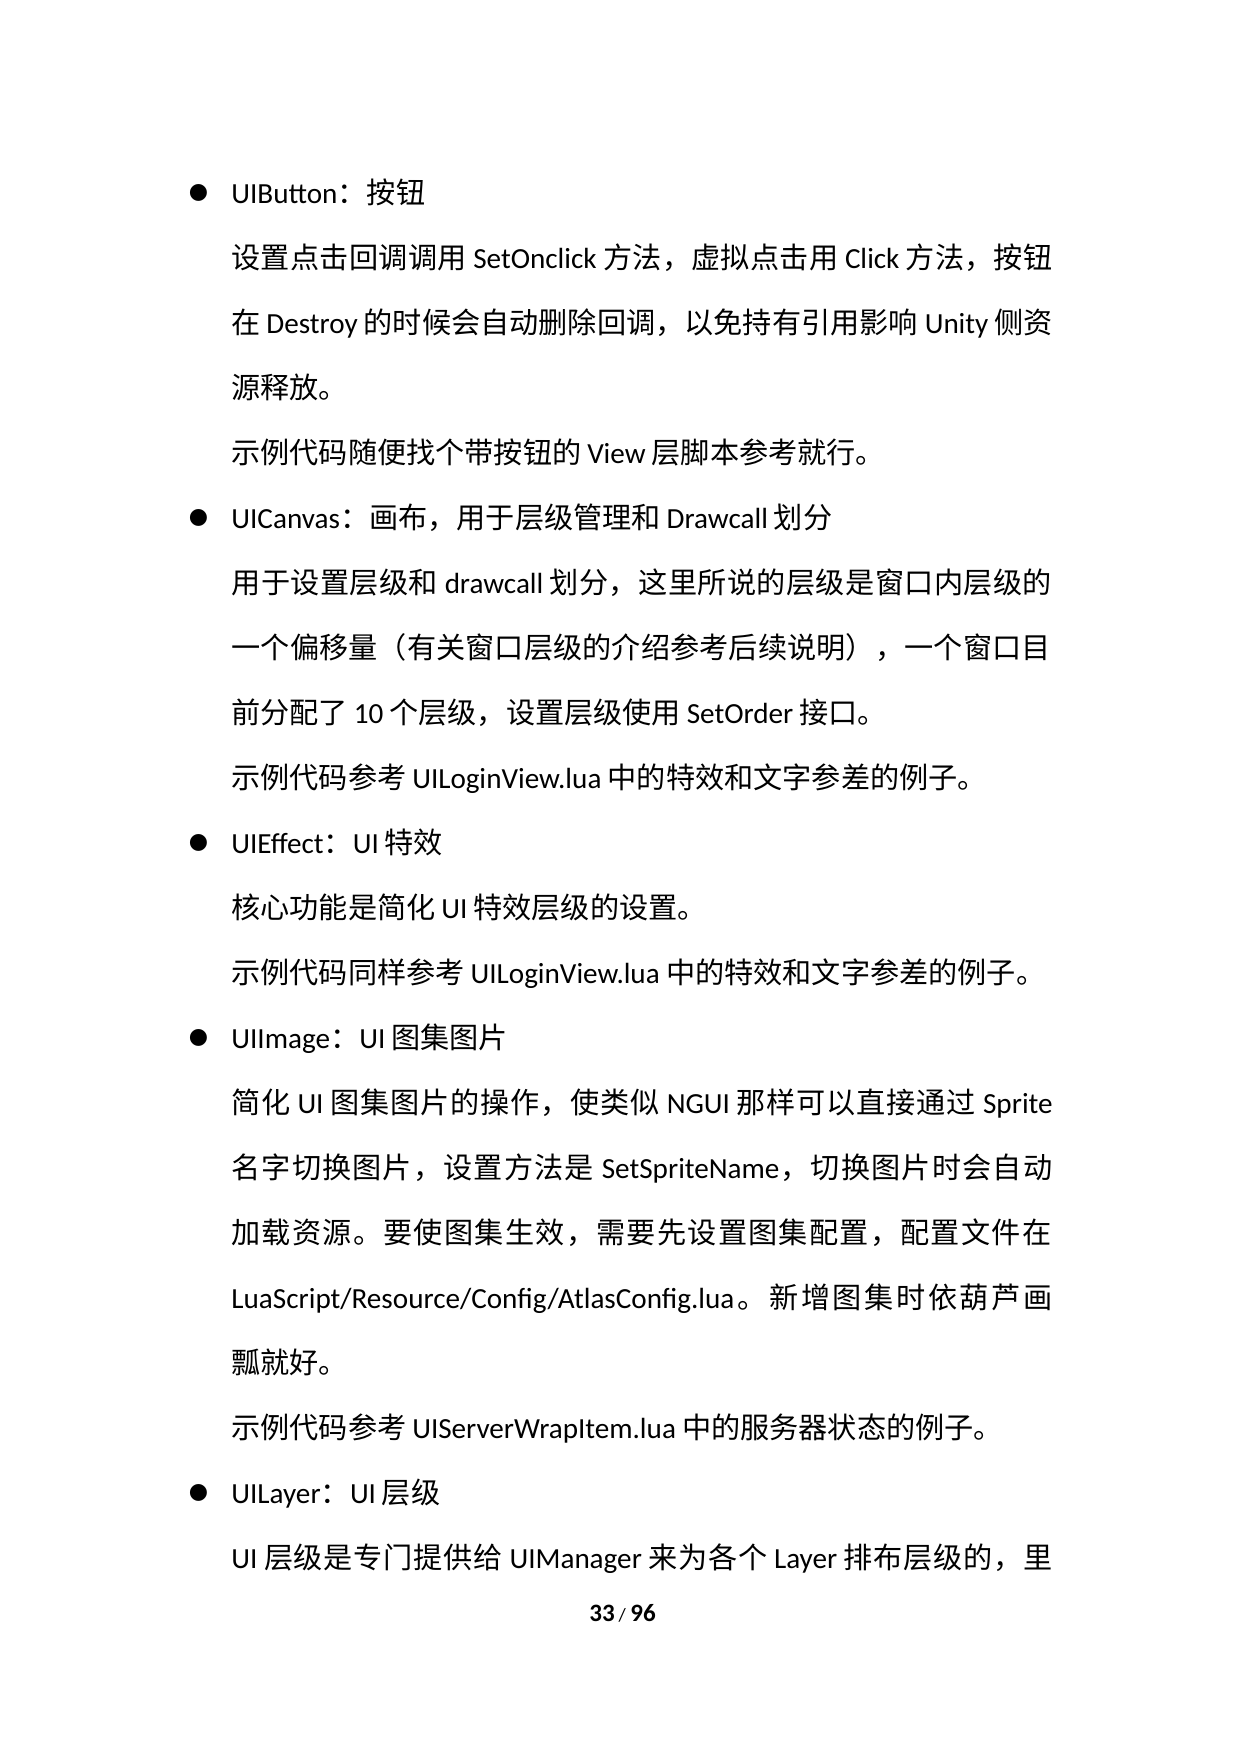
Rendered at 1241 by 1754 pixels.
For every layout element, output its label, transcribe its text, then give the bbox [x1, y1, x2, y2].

list 核心功能是简化UI特效层级的设置。 [231, 873, 1053, 938]
list 示例代码随便找个带按钮的View层脚本参考就行。 [231, 418, 1053, 483]
list UIButton：按钮 [187, 158, 1053, 223]
list 设置点击回调调用SetOnclick方法，虚拟点击用Click方法，按钮在Destroy的时候会自动删除回调，以免持有引用影响Unity侧资源释放。 [231, 223, 1053, 418]
list 示例代码参考UIServerWrapItem.lua中的服务器状态的例子。 [231, 1393, 1053, 1458]
list 用于设置层级和drawcall划分，这里所说的层级是窗口内层级的一个偏移量（有关窗口层级的介绍参考后续说明），一个窗口目前分配了10个层级，设置层级使用SetOrder接口。 [231, 548, 1053, 743]
list 示例代码参考UILoginView.lua中的特效和文字参差的例子。 [231, 743, 1053, 808]
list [231, 1523, 1053, 1588]
list UILayer：UI层级 [187, 1458, 1053, 1523]
list 简化UI图集图片的操作，使类似NGUI那样可以直接通过Sprite名字切换图片，设置方法是SetSpriteName，切换图片时会自动加载资源。要使图集生效，需要先设置图集配置，配置文件在LuaScript/Resource/Config/AtlasConfig.lua。新增图集时依葫芦画瓢就好。 [231, 1068, 1053, 1393]
list UICanvas：画布，用于层级管理和Drawcall划分 [187, 483, 1053, 548]
list 示例代码同样参考UILoginView.lua中的特效和文字参差的例子。 [231, 938, 1053, 1003]
list UIImage：UI图集图片 [187, 1003, 1053, 1068]
list UIEffect：UI特效 [187, 808, 1053, 873]
